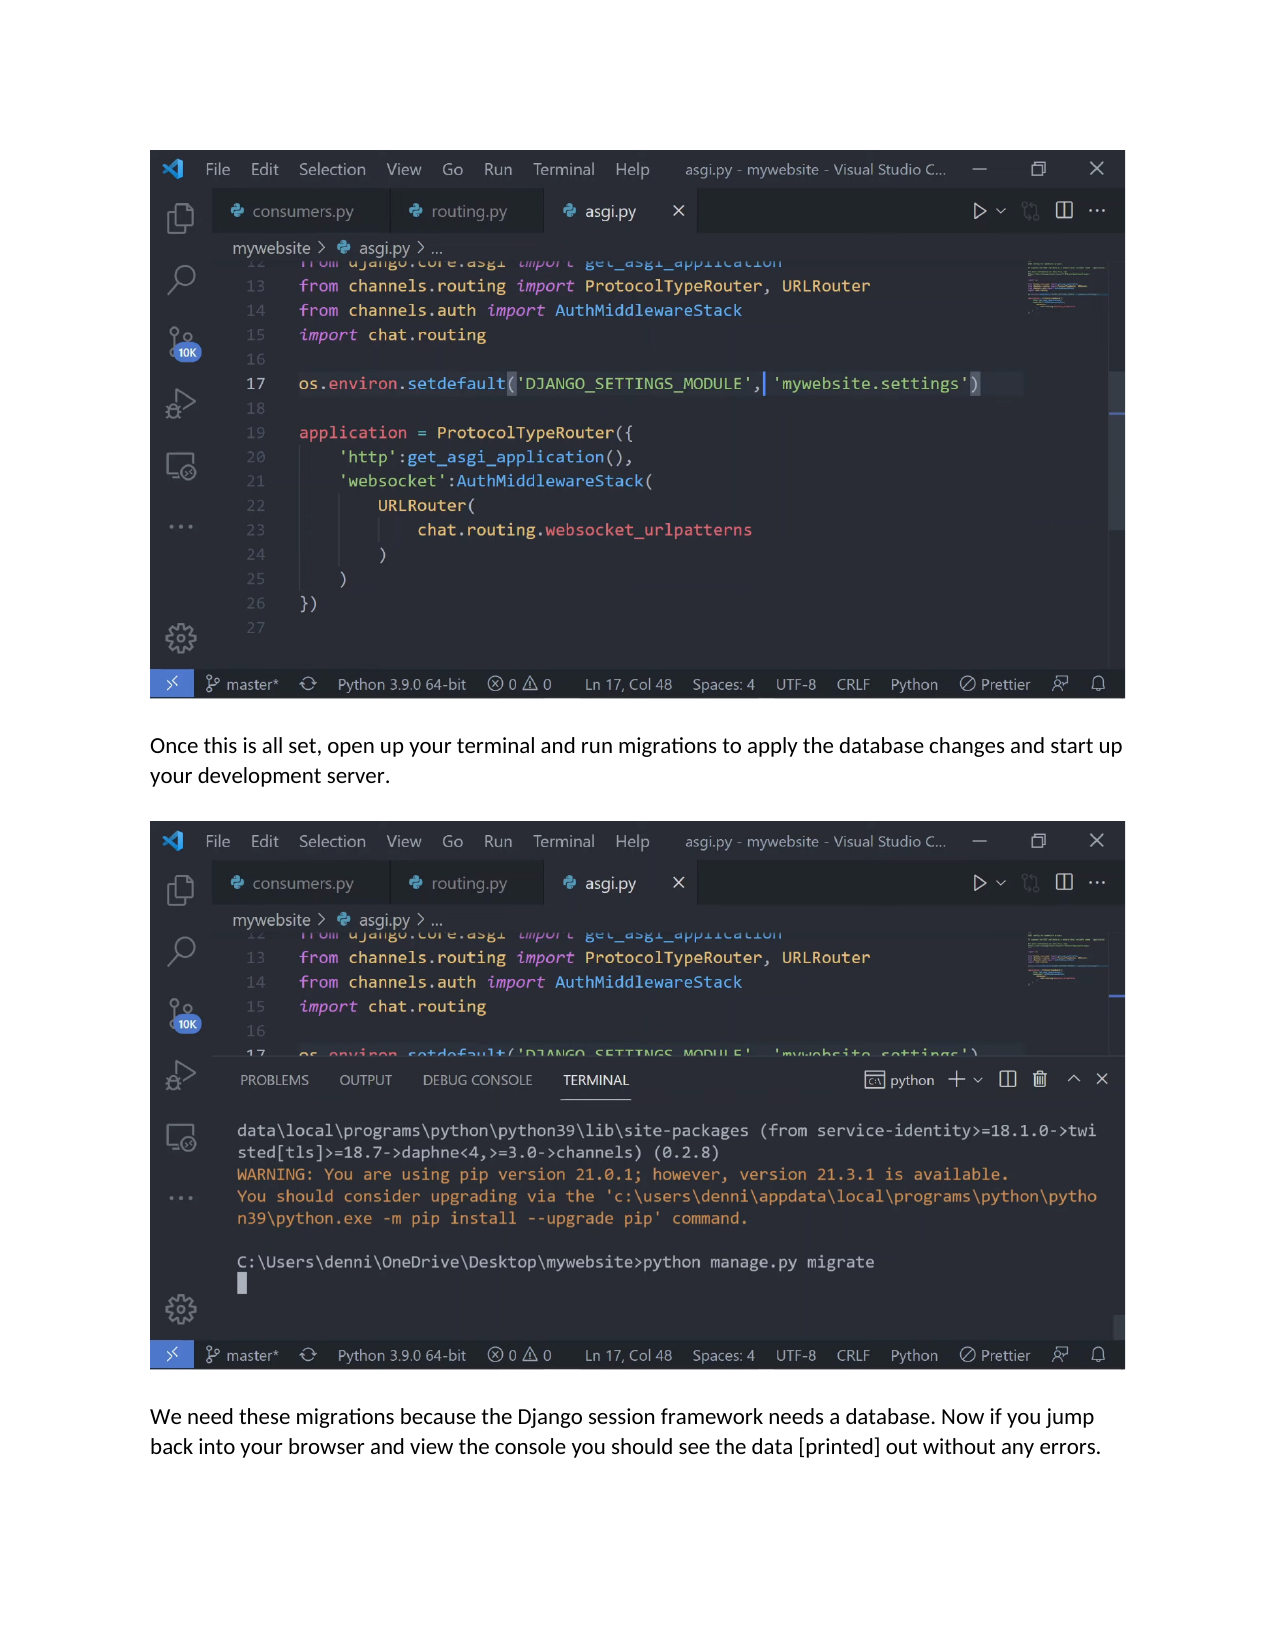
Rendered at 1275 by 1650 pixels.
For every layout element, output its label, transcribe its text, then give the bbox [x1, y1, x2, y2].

text Once this is all set, open up your terminal and run migrations to apply the database changes and start up your development server. [150, 731, 1125, 789]
text We need these migrations because the Django session framework needs a database. Now if you jump back into your browser and view the console you should see the data [printed] out without any errors. [150, 1402, 1125, 1461]
picture [150, 150, 1125, 699]
picture [150, 821, 1125, 1370]
